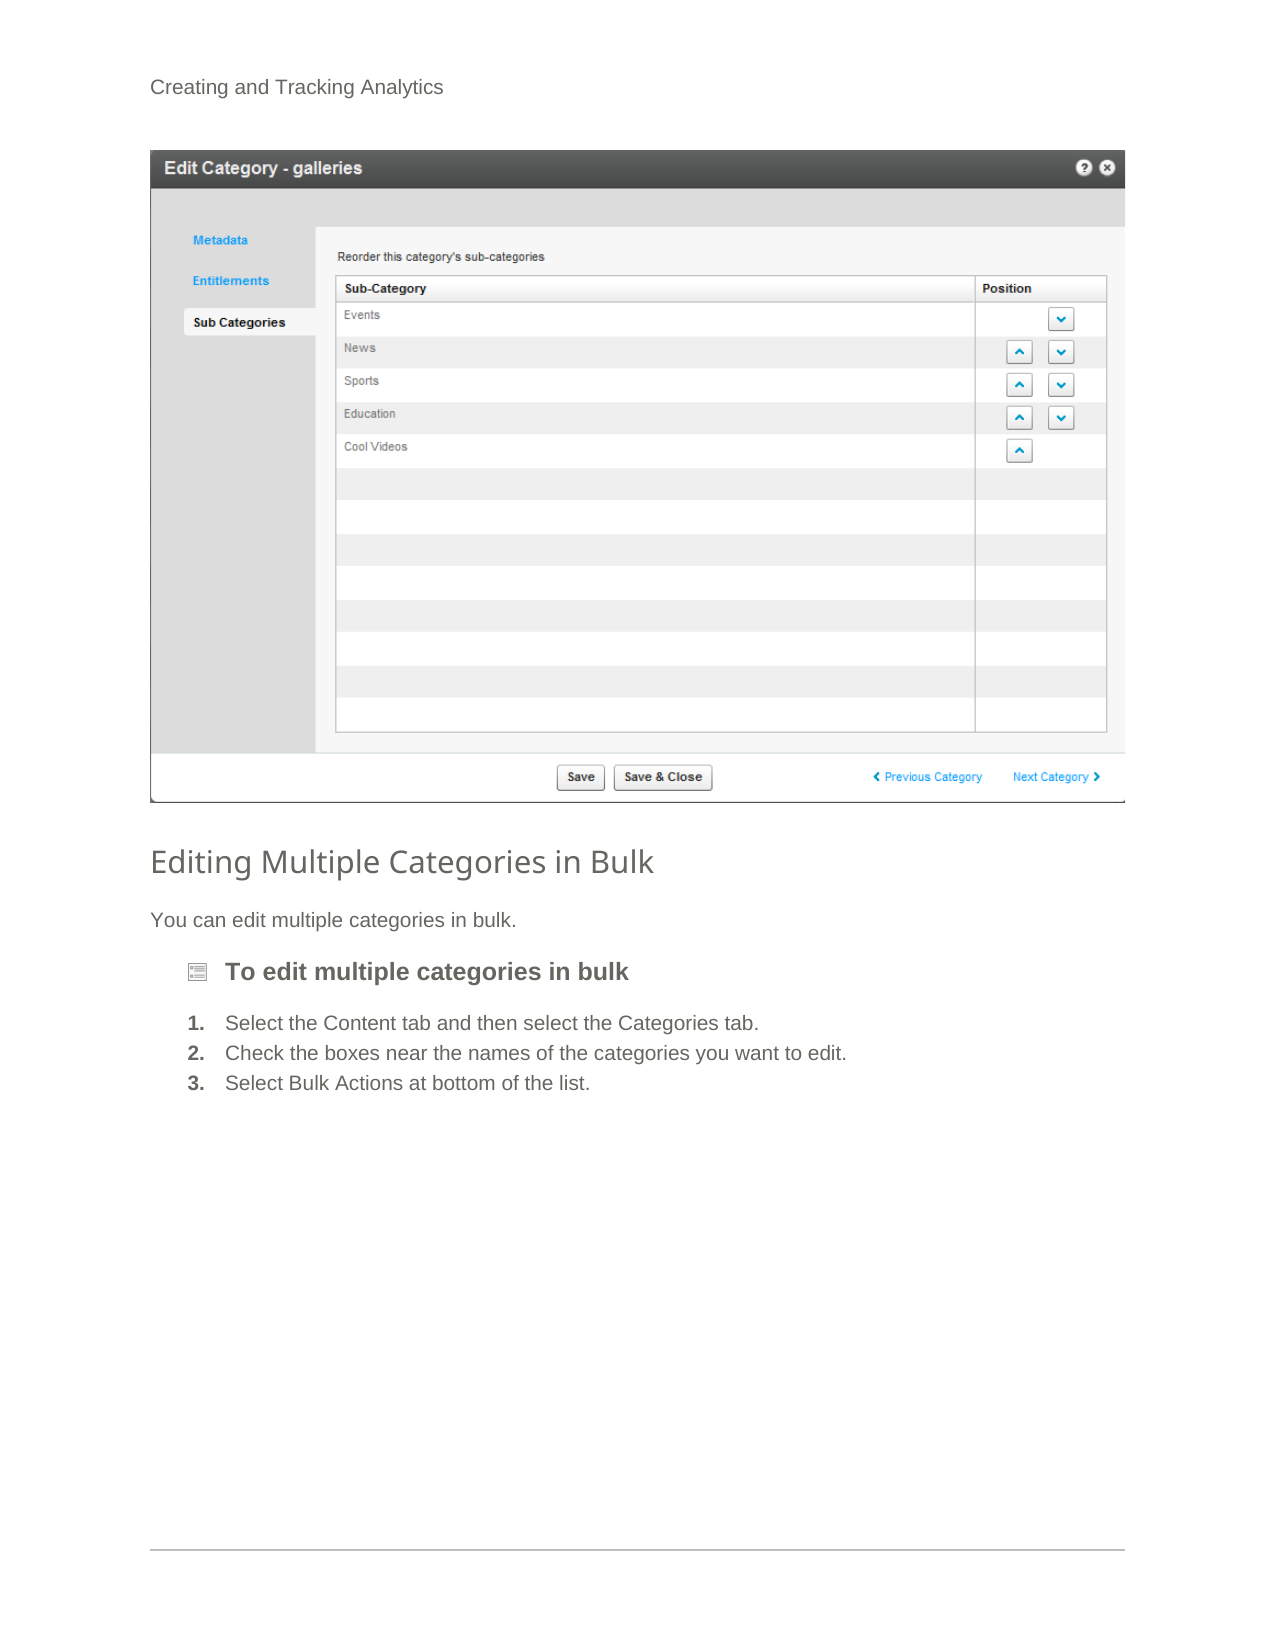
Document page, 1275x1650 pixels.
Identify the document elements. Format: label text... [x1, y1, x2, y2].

subtitle Editing Multiple Categories in Bulk [150, 840, 1125, 883]
list Select the Content tab and then select the Categories tab. [187, 1011, 1125, 1035]
picture [188, 963, 208, 981]
list Check the boxes near the names of the categories you want to edit. [187, 1041, 1125, 1065]
list Select Bulk Actions at bottom of the list. [187, 1071, 1125, 1095]
text You can edit multiple categories in bulk. [150, 908, 1125, 932]
text To edit multiple categories in bulk [187, 957, 1125, 986]
picture [150, 150, 1125, 803]
